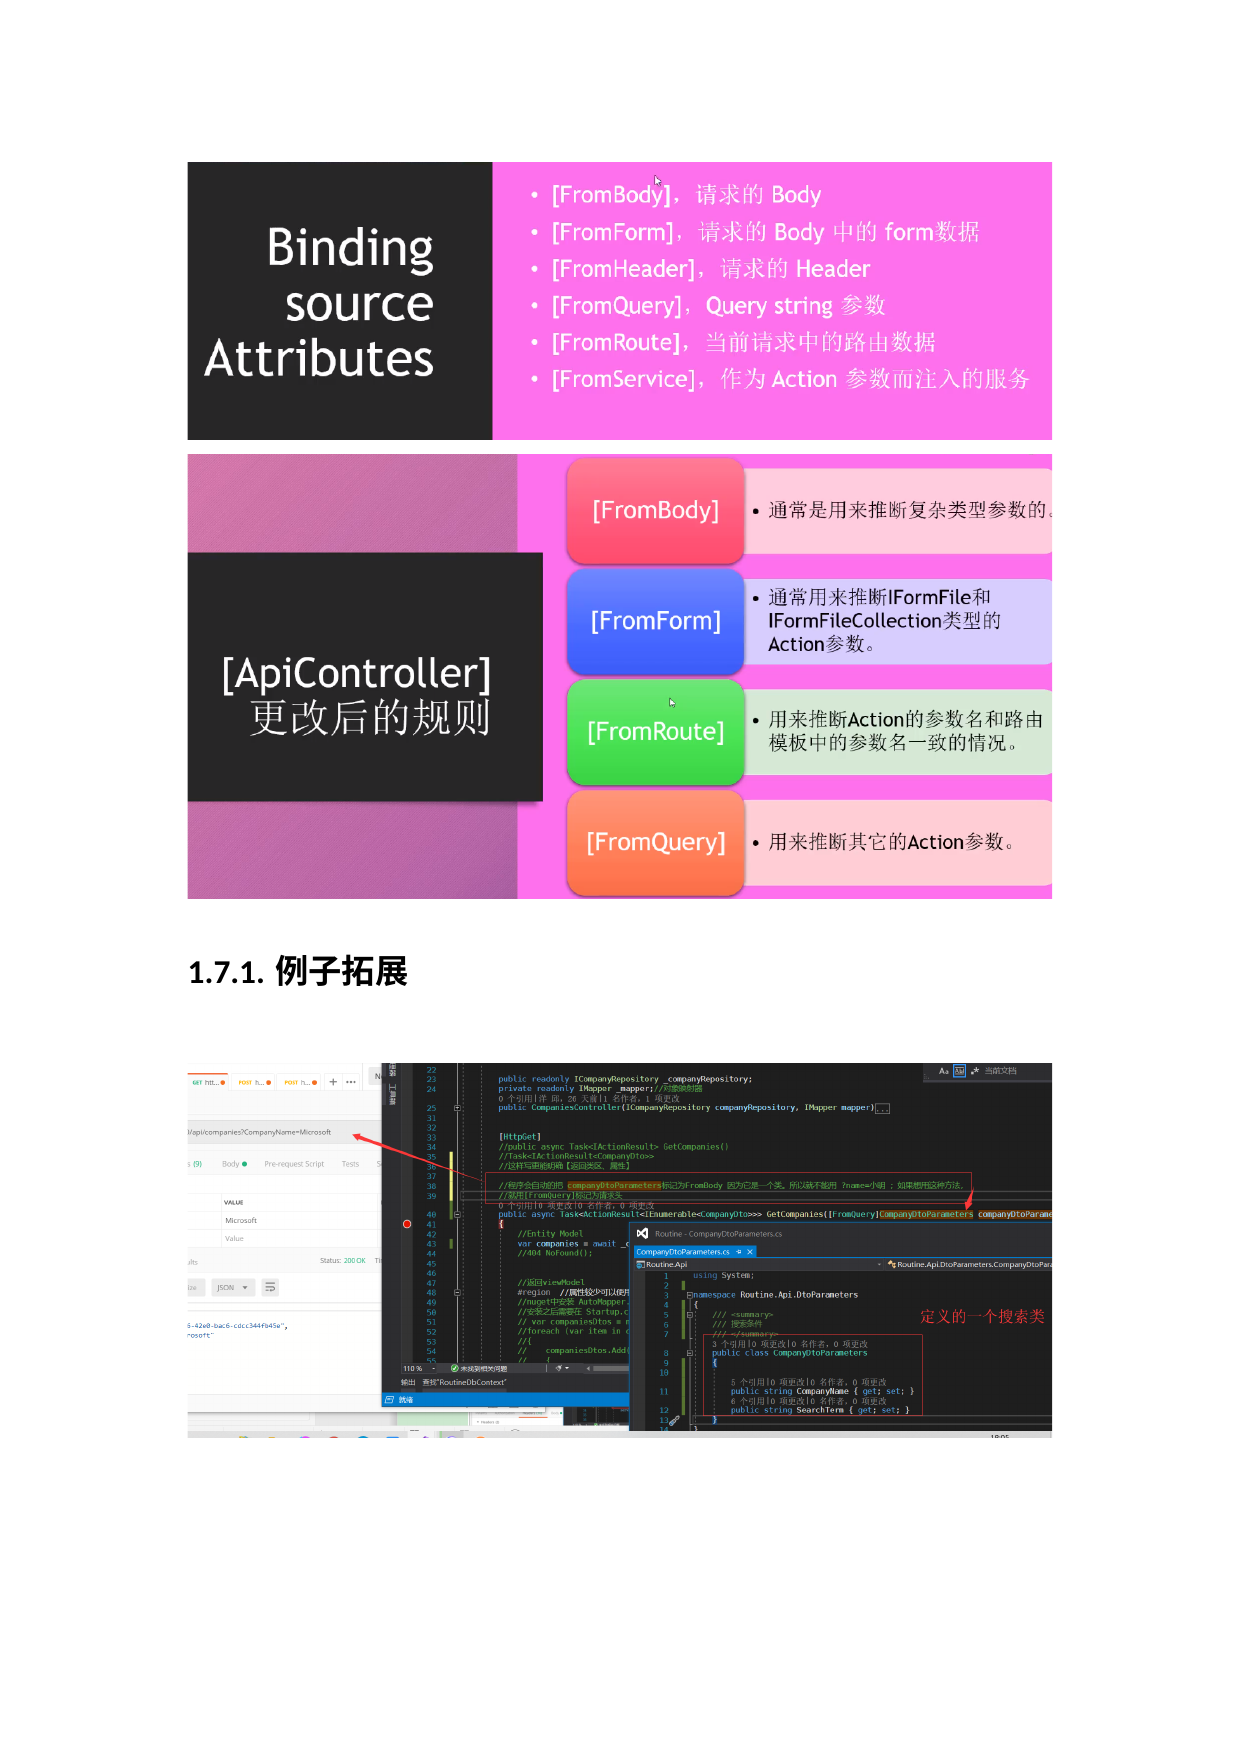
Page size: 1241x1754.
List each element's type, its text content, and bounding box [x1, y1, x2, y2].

subtitle 例子拓展 [187, 937, 1053, 1002]
picture [187, 162, 1053, 440]
picture [187, 454, 1053, 899]
picture [187, 1063, 1053, 1438]
